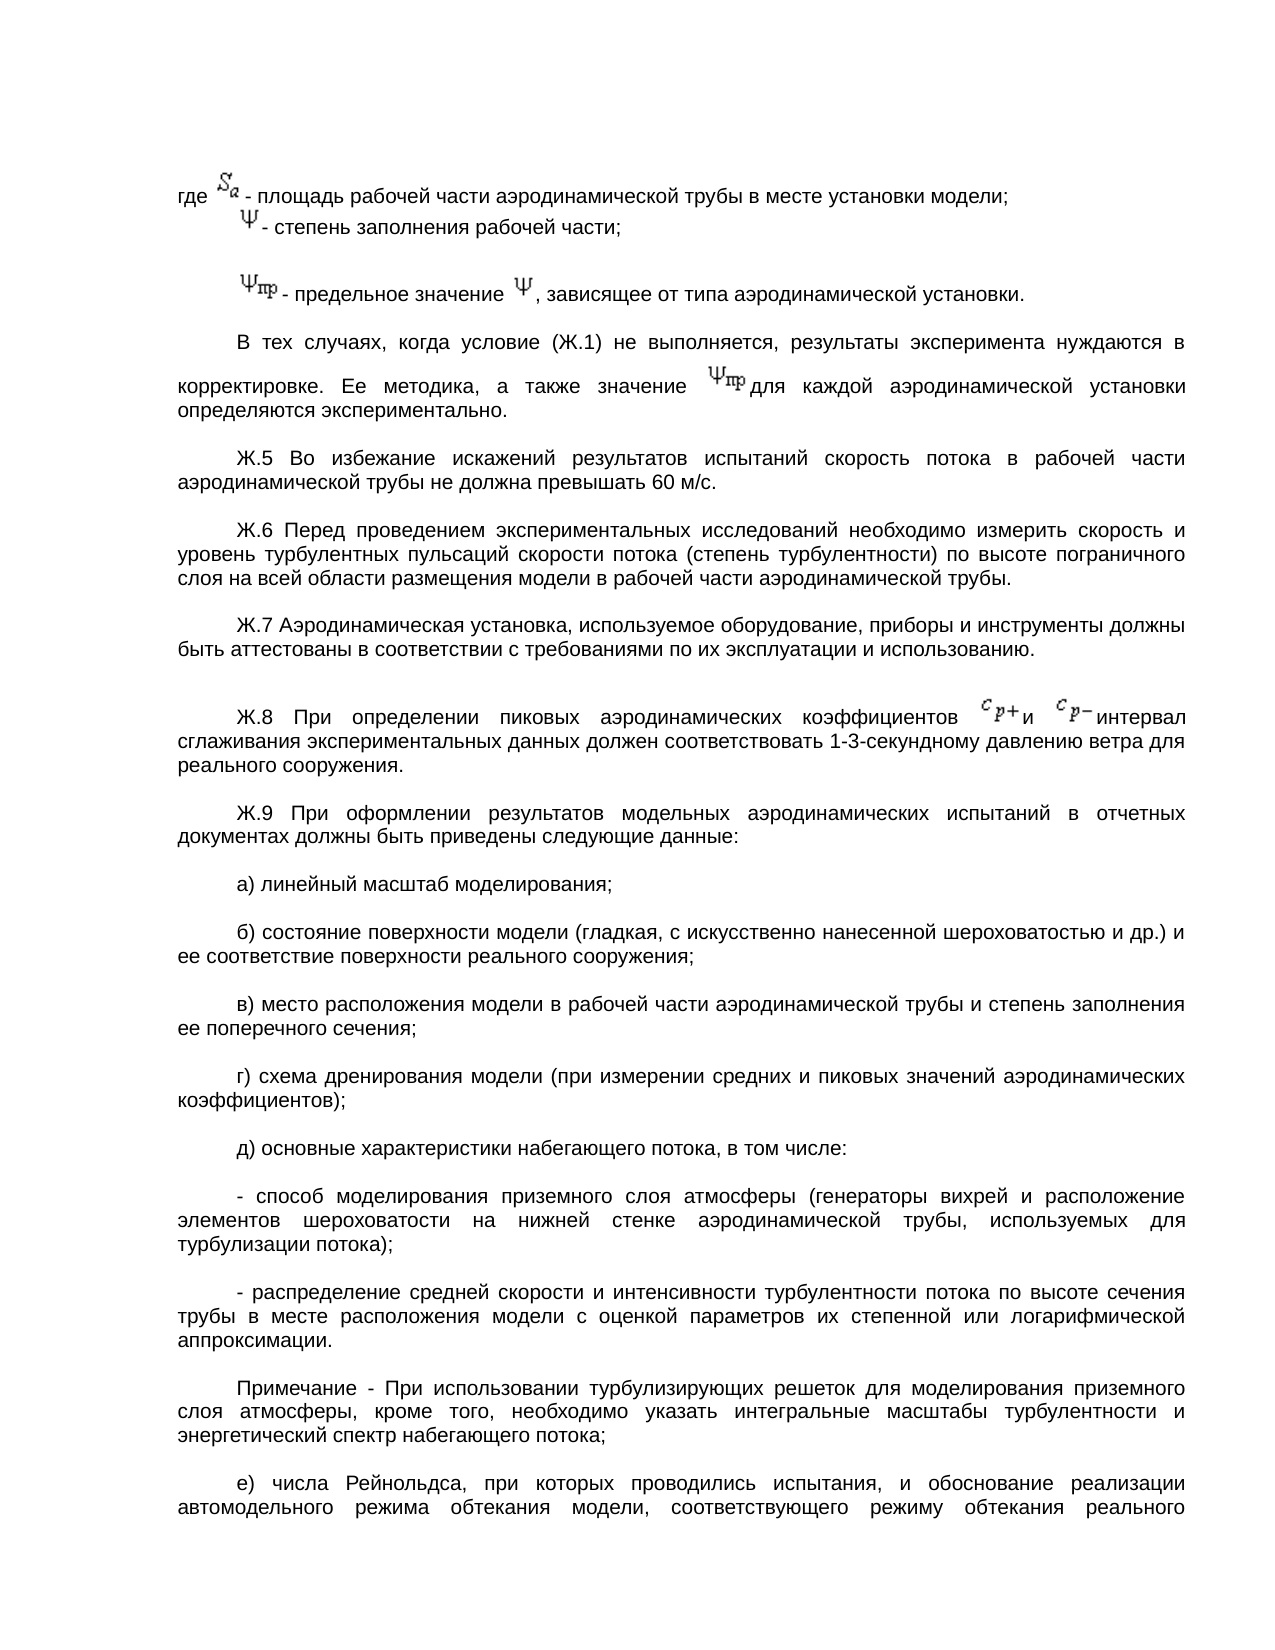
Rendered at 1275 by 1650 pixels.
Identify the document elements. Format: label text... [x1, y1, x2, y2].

picture [236, 262, 282, 302]
text д) основные характеристики набегающего потока, в том числе: [177, 1136, 1186, 1160]
text В тех случаях, когда условие (Ж.1) не выполняется, результаты эксперимента нуждаются в корректировке. Ее методика, а также значение для каждой аэродинамической установки определяются экспериментально. [177, 330, 1186, 422]
text а) линейный масштаб моделирования; [177, 872, 1186, 896]
picture [704, 354, 750, 394]
text - предельное значение , зависящее от типа аэродинамической установки. [177, 263, 1186, 306]
picture [1054, 685, 1097, 725]
text - способ моделирования приземного слоя атмосферы (генераторы вихрей и расположение элементов шероховатости на нижней стенке аэродинамической трубы, используемых для турбулизации потока); [177, 1184, 1186, 1256]
picture [236, 207, 262, 235]
text г) схема дренирования модели (при измерении средних и пиковых значений аэродинамических коэффициентов); [177, 1064, 1186, 1112]
text - распределение средней скорости и интенсивности турбулентности потока по высоте сечения трубы в месте расположения модели с оценкой параметров их степенной или логарифмической аппроксимации. [177, 1279, 1186, 1351]
text Ж.9 При оформлении результатов модельных аэродинамических испытаний в отчетных документах должны быть приведены следующие данные: [177, 800, 1186, 848]
text Примечание - При использовании турбулизирующих решеток для моделирования приземного слоя атмосферы, кроме того, необходимо указать интегральные масштабы турбулентности и энергетический спектр набегающего потока; [177, 1375, 1186, 1447]
text в) место расположения модели в рабочей части аэродинамической трубы и степень заполнения ее поперечного сечения; [177, 992, 1186, 1040]
picture [510, 275, 536, 302]
picture [979, 685, 1022, 725]
text Ж.8 При определении пиковых аэродинамических коэффициентов и интервал сглаживания экспериментальных данных должен соответствовать 1-3-секундному давлению ветра для реального сооружения. [177, 685, 1186, 776]
picture [213, 166, 245, 204]
text где - площадь рабочей части аэродинамической трубы в месте установки модели; [177, 166, 1186, 208]
text б) состояние поверхности модели (гладкая, с искусственно нанесенной шероховатостью и др.) и ее соответствие поверхности реального сооружения; [177, 920, 1186, 968]
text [177, 1471, 1186, 1519]
text Ж.5 Во избежание искажений результатов испытаний скорость потока в рабочей части аэродинамической трубы не должна превышать 60 м/с. [177, 446, 1186, 493]
text Ж.6 Перед проведением экспериментальных исследований необходимо измерить скорость и уровень турбулентных пульсаций скорости потока (степень турбулентности) по высоте пограничного слоя на всей области размещения модели в рабочей части аэродинамической трубы. [177, 517, 1186, 589]
text Ж.7 Аэродинамическая установка, используемое оборудование, приборы и инструменты должны быть аттестованы в соответствии с требованиями по их эксплуатации и использованию. [177, 613, 1186, 661]
text - степень заполнения рабочей части; [177, 208, 1186, 239]
